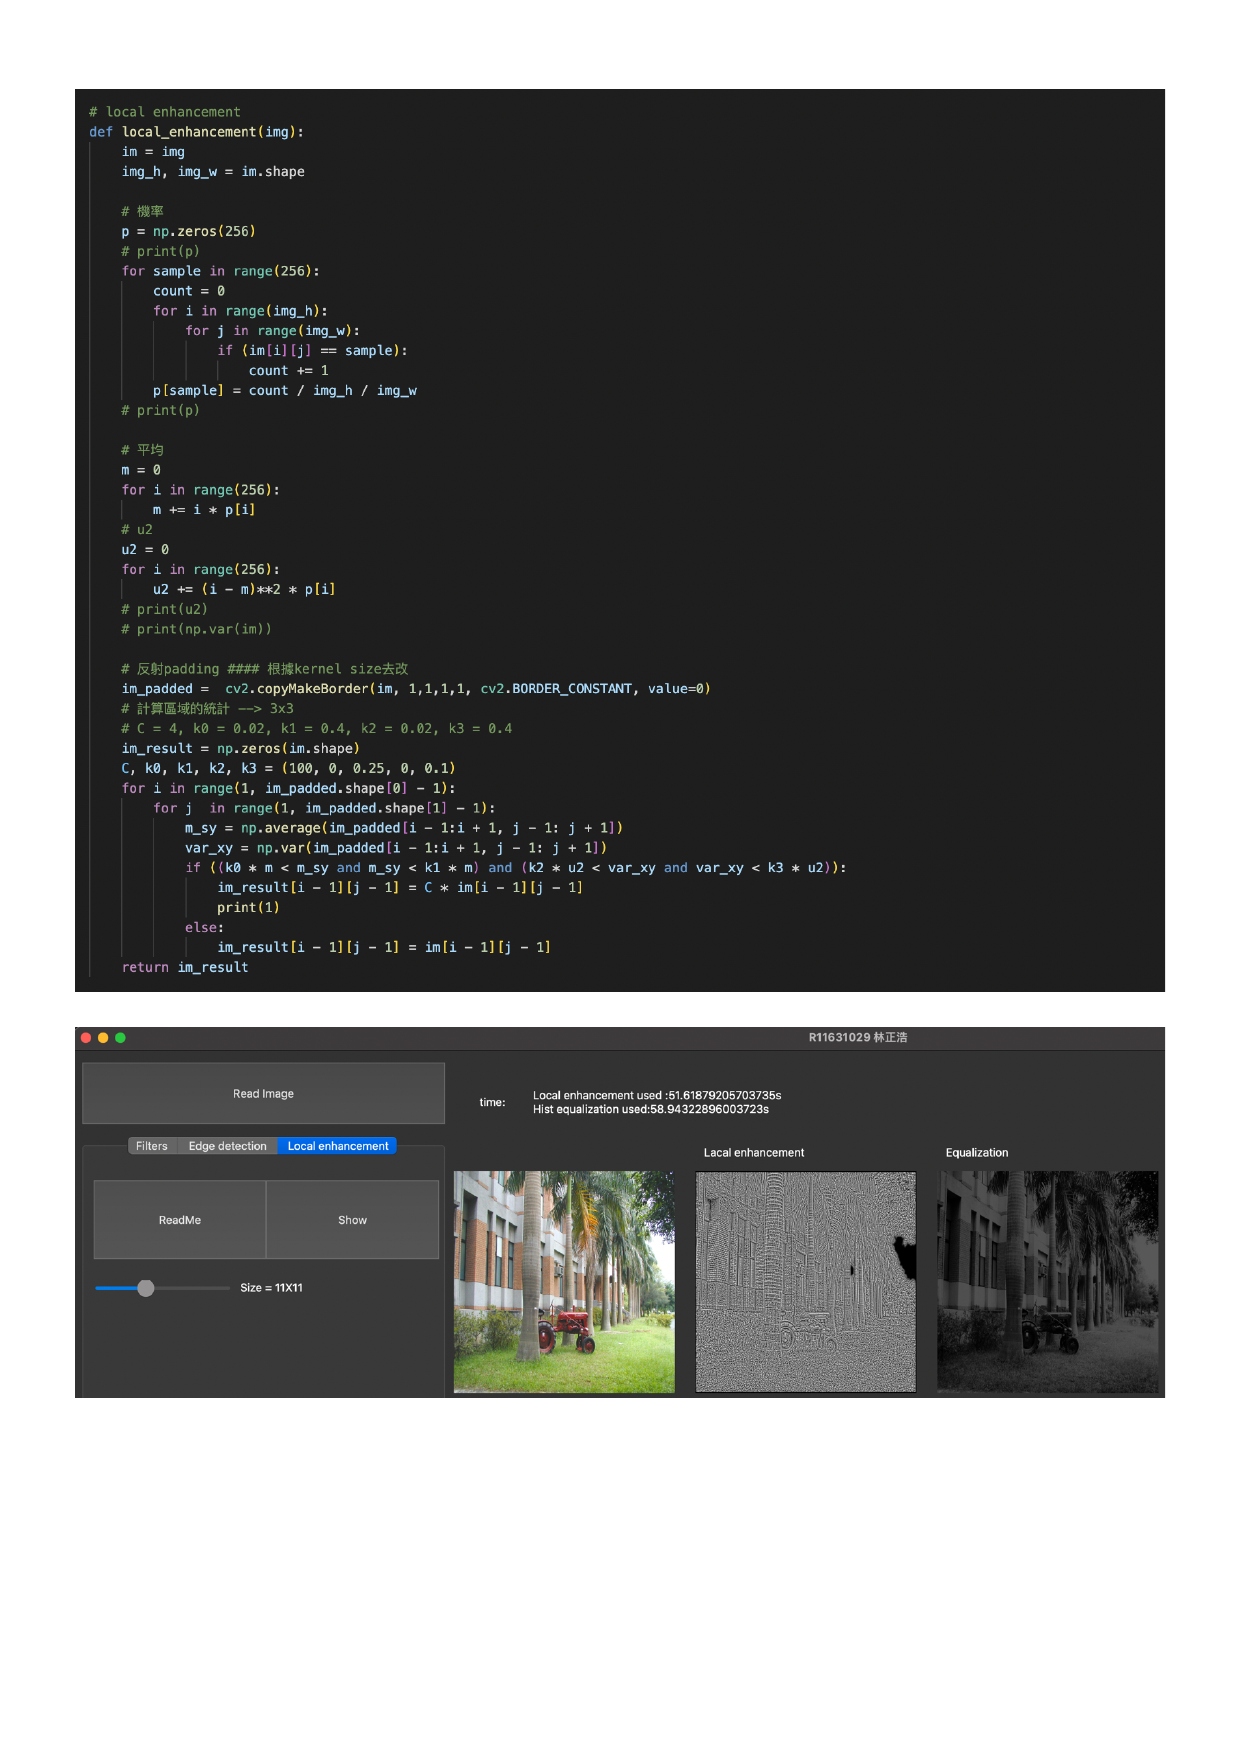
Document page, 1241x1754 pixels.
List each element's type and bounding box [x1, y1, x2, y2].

picture [75, 1027, 1166, 1398]
picture [75, 89, 1166, 992]
